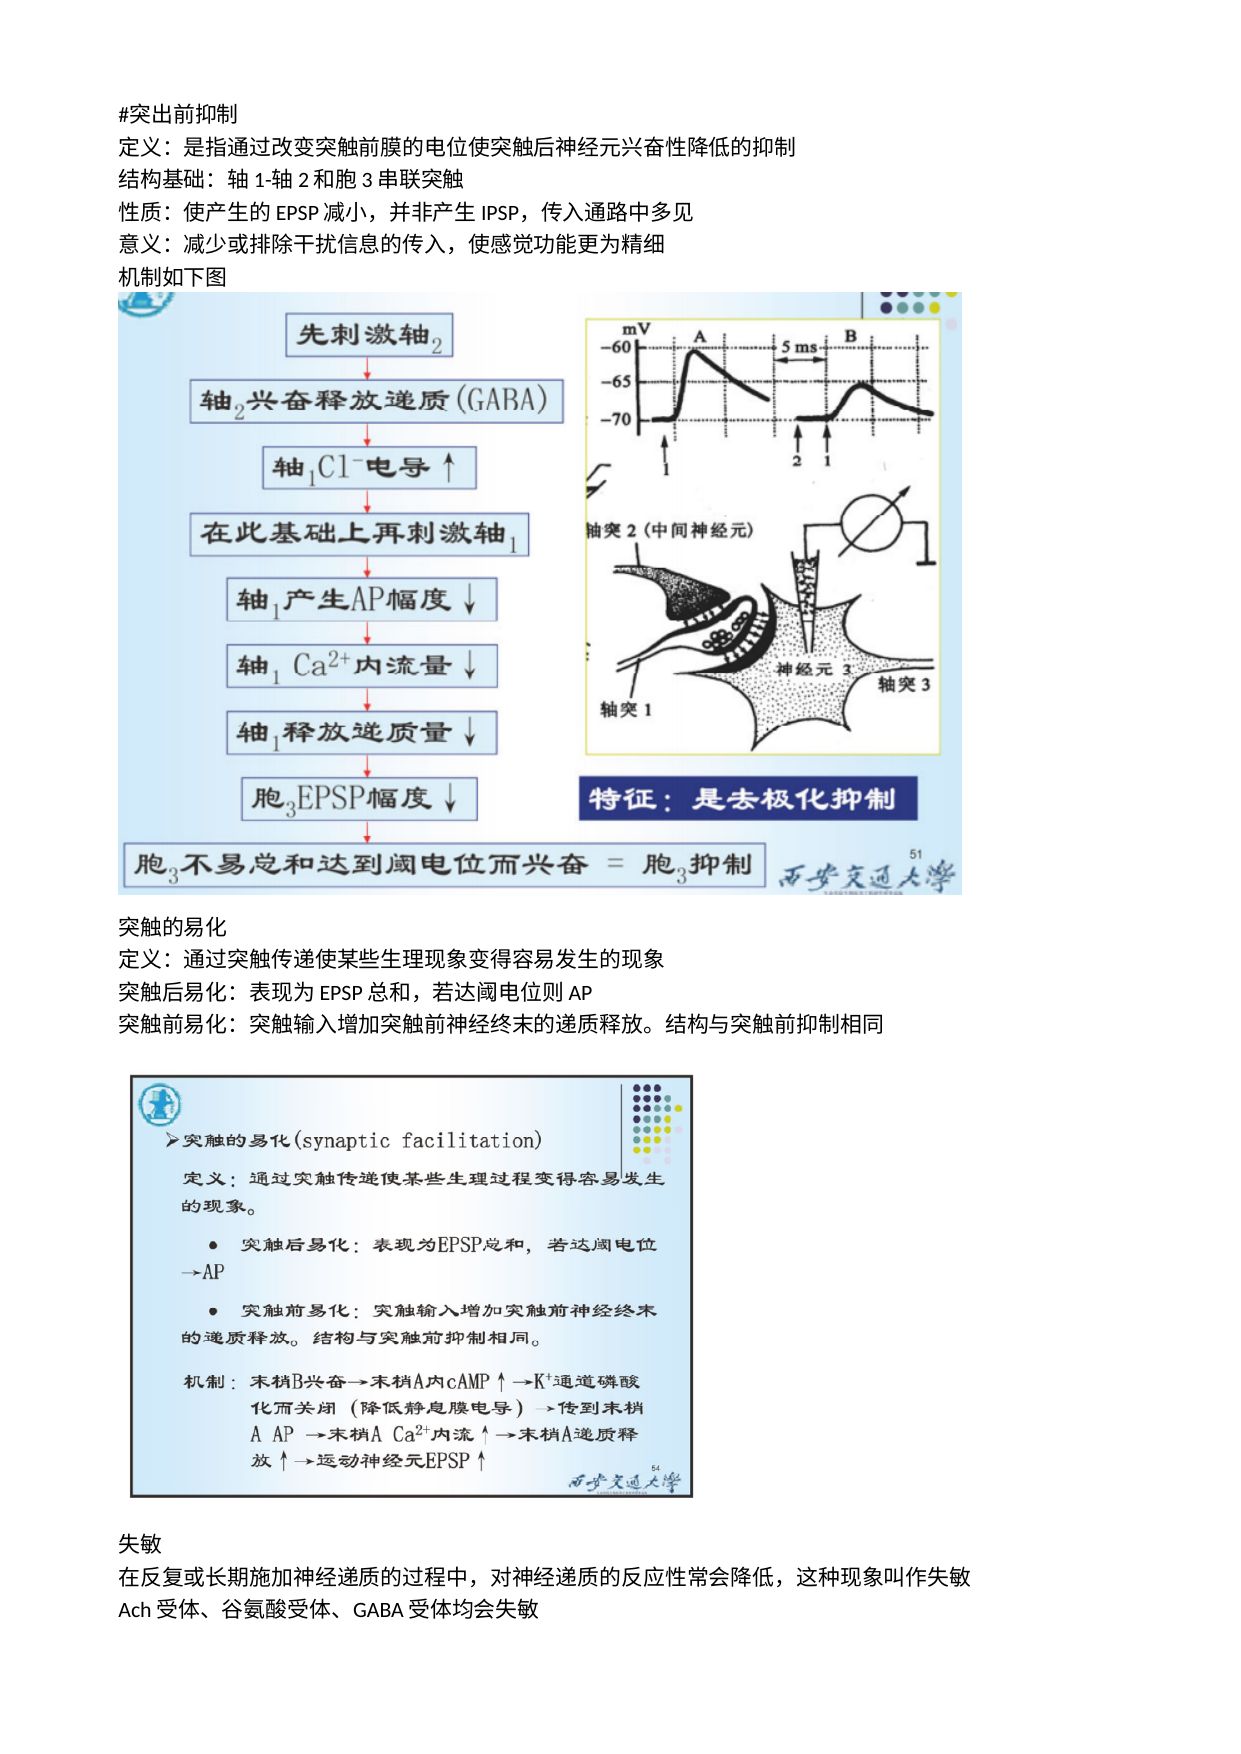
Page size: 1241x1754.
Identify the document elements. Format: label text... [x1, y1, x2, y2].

picture [118, 1039, 704, 1513]
text 性质：使产生的EPSP减小，并非产生IPSP，传入通路中多见 [118, 194, 1122, 227]
text 在反复或长期施加神经递质的过程中，对神经递质的反应性常会降低，这种现象叫作失敏 [118, 1559, 1122, 1592]
text 突触的易化 [118, 909, 1122, 942]
picture [118, 292, 962, 895]
text 定义：通过突触传递使某些生理现象变得容易发生的现象 [118, 942, 1122, 974]
text 突触前易化：突触输入增加突触前神经终末的递质释放。结构与突触前抑制相同 [118, 1007, 1122, 1039]
text 失敏 [118, 1527, 1122, 1559]
text 突触后易化：表现为EPSP总和，若达阈电位则AP [118, 974, 1122, 1007]
text 机制如下图 [118, 259, 1122, 292]
text Ach受体、谷氨酸受体、GABA受体均会失敏 [118, 1592, 1122, 1624]
text #突出前抑制 [118, 97, 1122, 129]
text 定义：是指通过改变突触前膜的电位使突触后神经元兴奋性降低的抑制 [118, 129, 1122, 162]
text 意义：减少或排除干扰信息的传入，使感觉功能更为精细 [118, 227, 1122, 259]
text 结构基础：轴1-轴2和胞3串联突触 [118, 162, 1122, 194]
